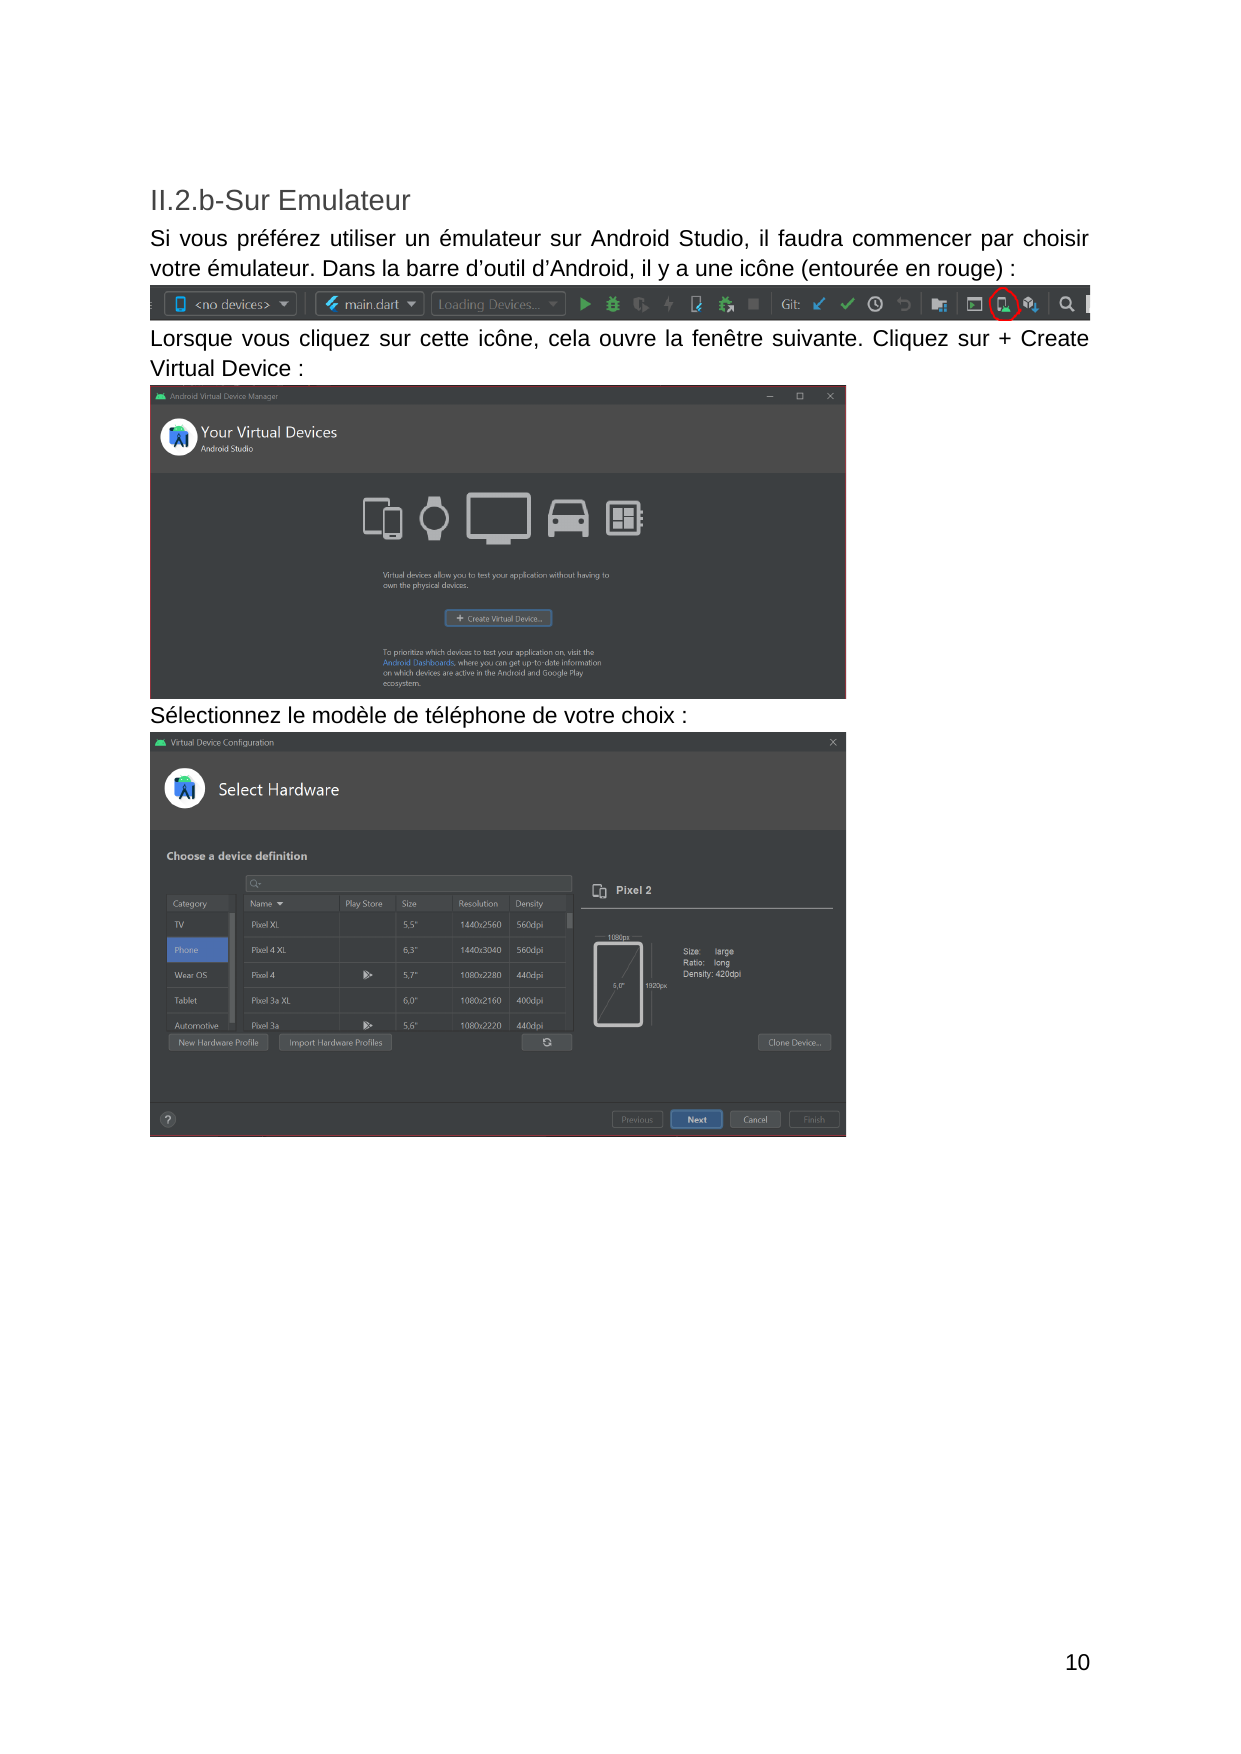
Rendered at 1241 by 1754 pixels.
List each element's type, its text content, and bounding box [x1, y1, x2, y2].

text Sélectionnez le modèle de téléphone de votre choix : [150, 702, 1090, 729]
picture [150, 732, 847, 1137]
text Lorsque vous cliquez sur cette icône, cela ouvre la fenêtre suivante. Cliquez sur + Create Virtual Device : [150, 325, 1090, 381]
picture [150, 385, 847, 699]
subtitle II.2.b-Sur Emulateur [150, 183, 1090, 217]
text Si vous préférez utiliser un émulateur sur Android Studio, il faudra commencer par choisir votre émulateur. Dans la barre d’outil d’Android, il y a une icône (entourée en rouge) : [150, 225, 1090, 282]
picture [150, 285, 1091, 321]
